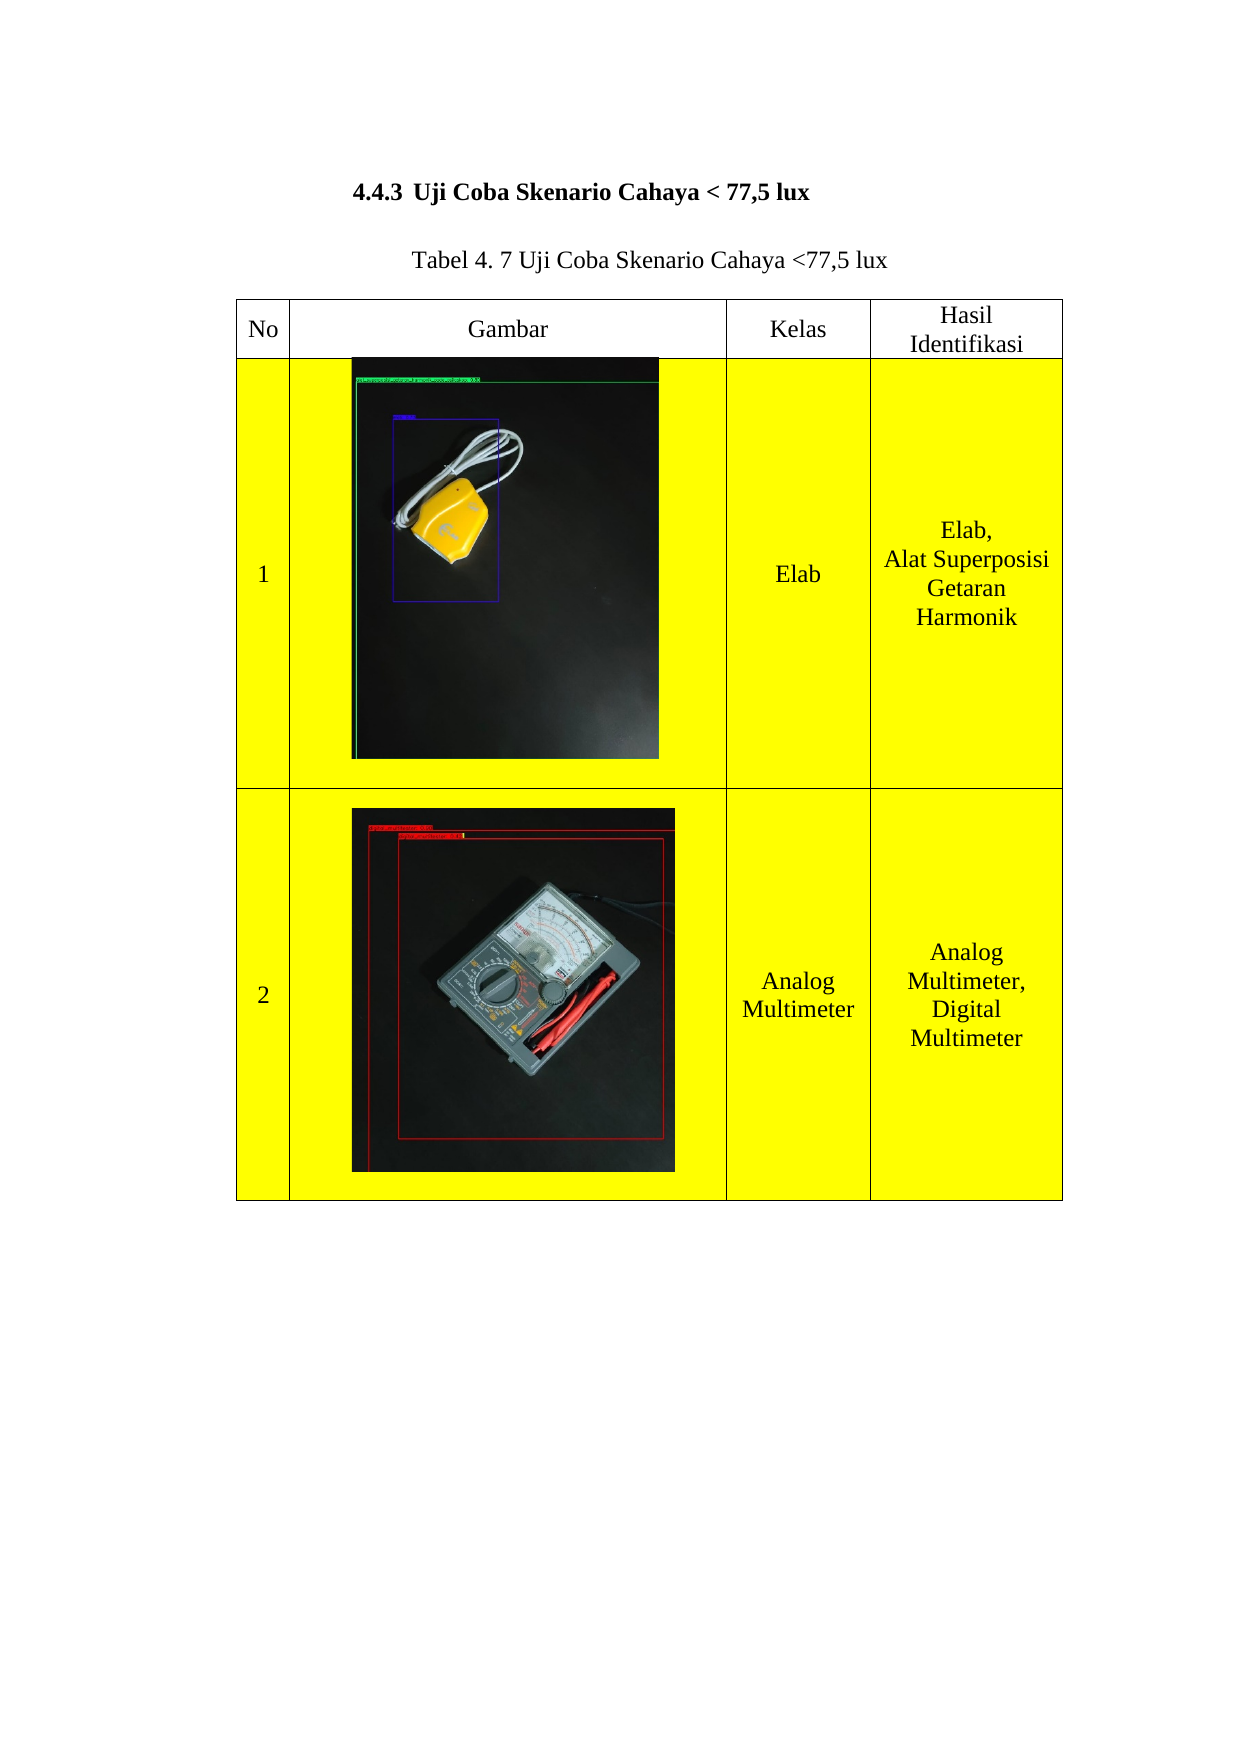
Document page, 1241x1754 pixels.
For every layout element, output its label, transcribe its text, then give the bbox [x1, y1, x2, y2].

table_cell Elab, Alat Superposisi Getaran Harmonik [871, 359, 1062, 788]
table_header Gambar [290, 300, 726, 358]
table_header Hasil Identifikasi [871, 300, 1062, 358]
table_cell 2 [237, 789, 289, 1200]
table_cell [290, 789, 726, 1200]
list Tabel 4. 7 Uji Coba Skenario Cahaya <77,5 lux [236, 245, 1063, 274]
table_header No [237, 300, 289, 358]
table_header Kelas [727, 300, 870, 358]
table_cell Elab [727, 359, 870, 788]
table_cell Analog Multimeter, Digital Multimeter [871, 789, 1062, 1200]
subtitle Uji Coba Skenario Cahaya < 77,5 lux [311, 177, 1063, 206]
table_cell [290, 359, 726, 788]
picture [351, 357, 659, 759]
table_cell 1 [237, 359, 289, 788]
table_cell Analog Multimeter [727, 789, 870, 1200]
picture [351, 808, 675, 1172]
